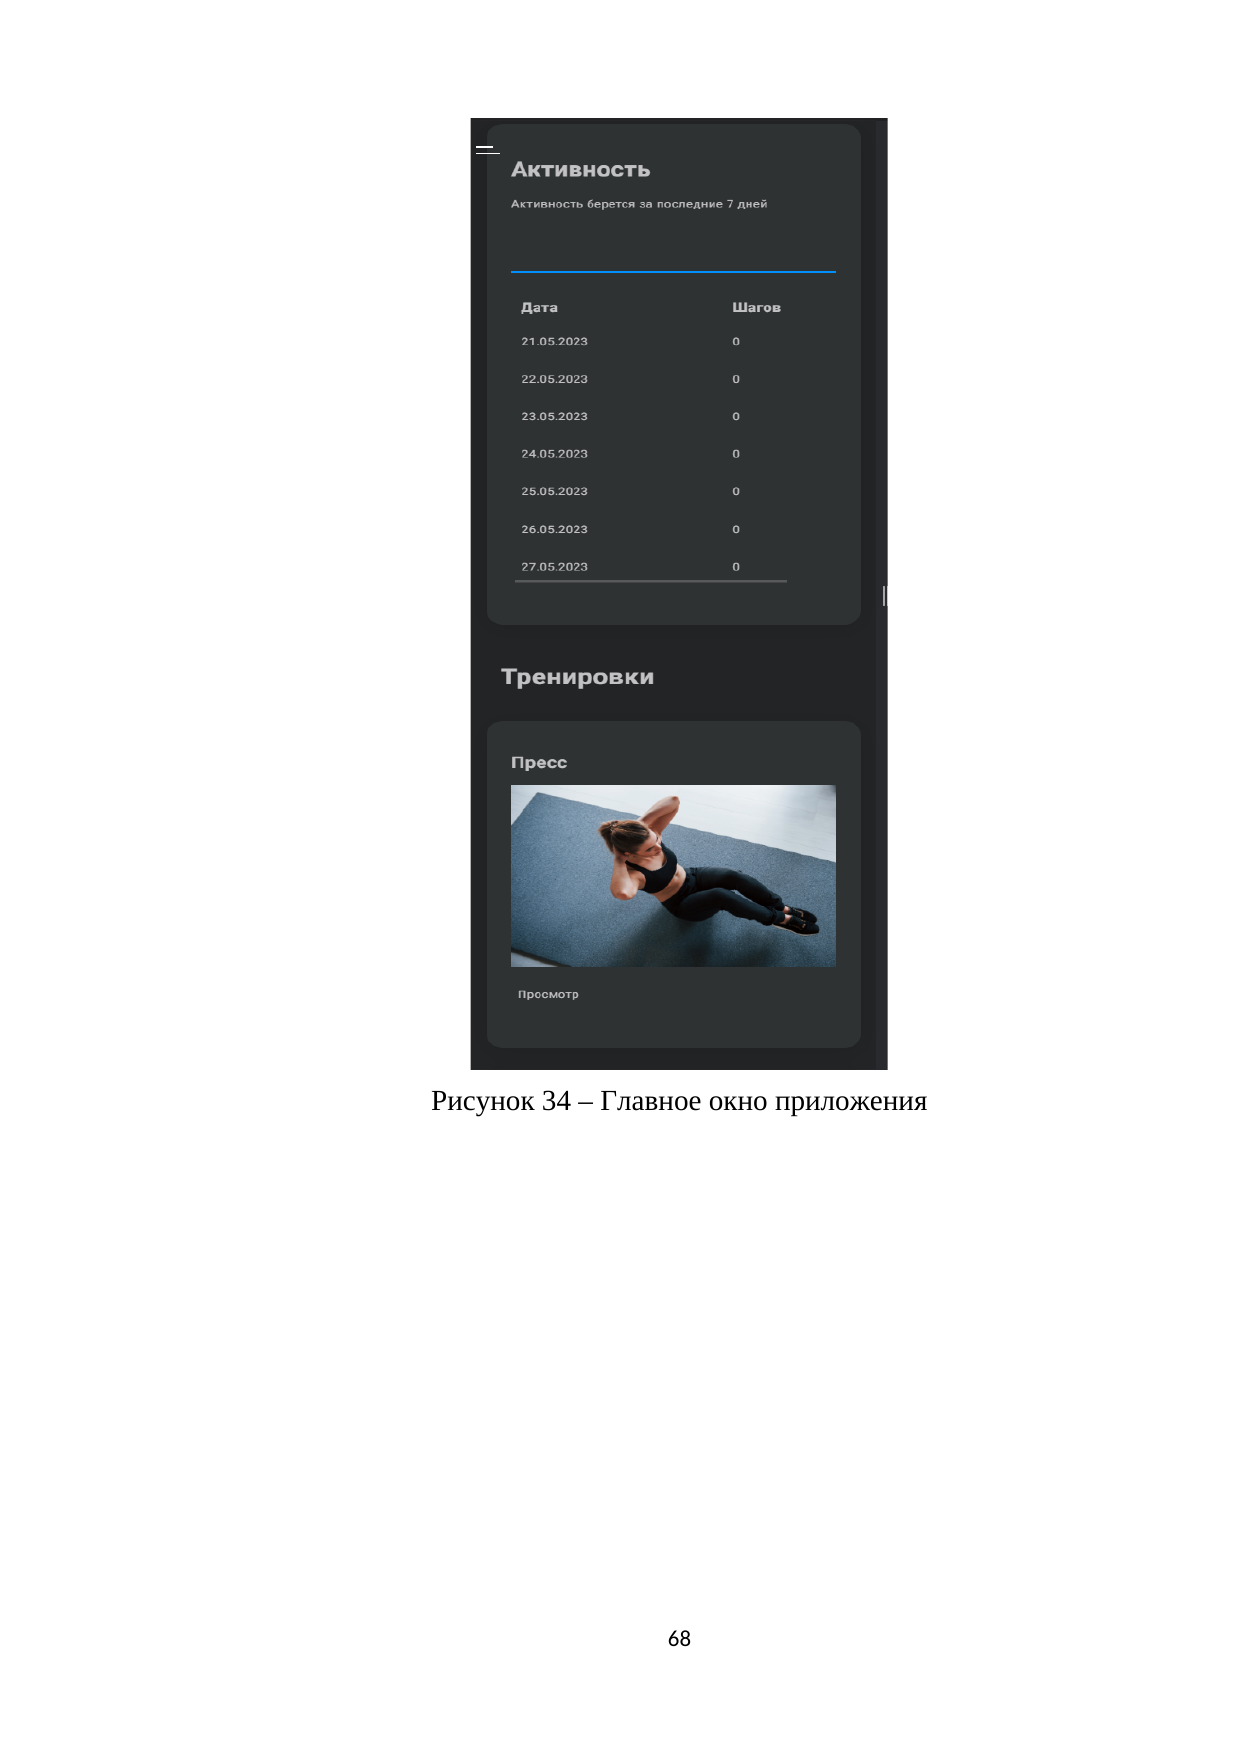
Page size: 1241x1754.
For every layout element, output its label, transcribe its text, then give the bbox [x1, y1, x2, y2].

picture [470, 118, 888, 1070]
text Рисунок 34 – Главное окно приложения [177, 1083, 1181, 1117]
